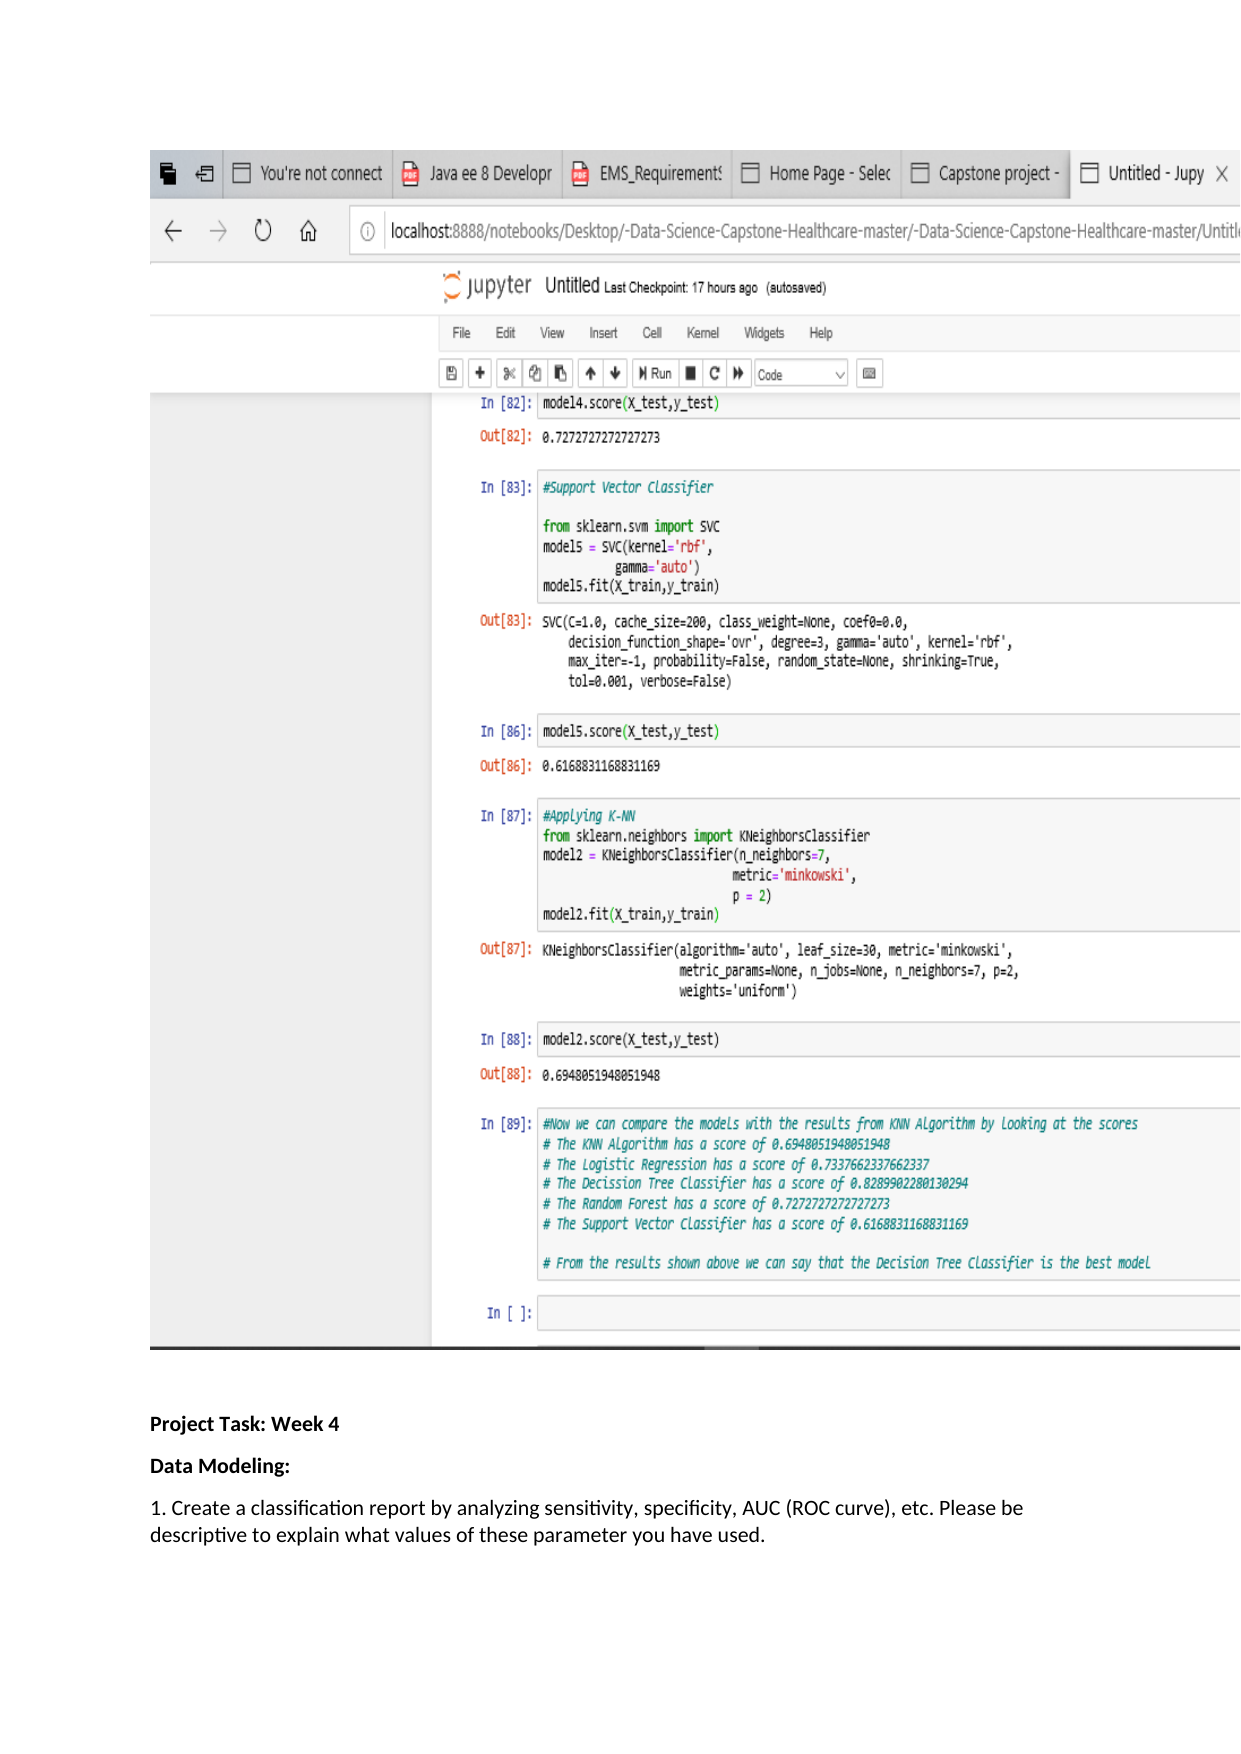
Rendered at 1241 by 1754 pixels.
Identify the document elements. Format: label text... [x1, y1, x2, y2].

text 1. Create a classification report by analyzing sensitivity, specificity, AUC (ROC curve), etc. Please be descriptive to explain what values of these parameter you have used. [150, 1494, 1090, 1548]
text Data Modeling: [150, 1452, 1090, 1479]
text Project Task: Week 4 [150, 1410, 1090, 1436]
picture [150, 150, 1241, 1350]
